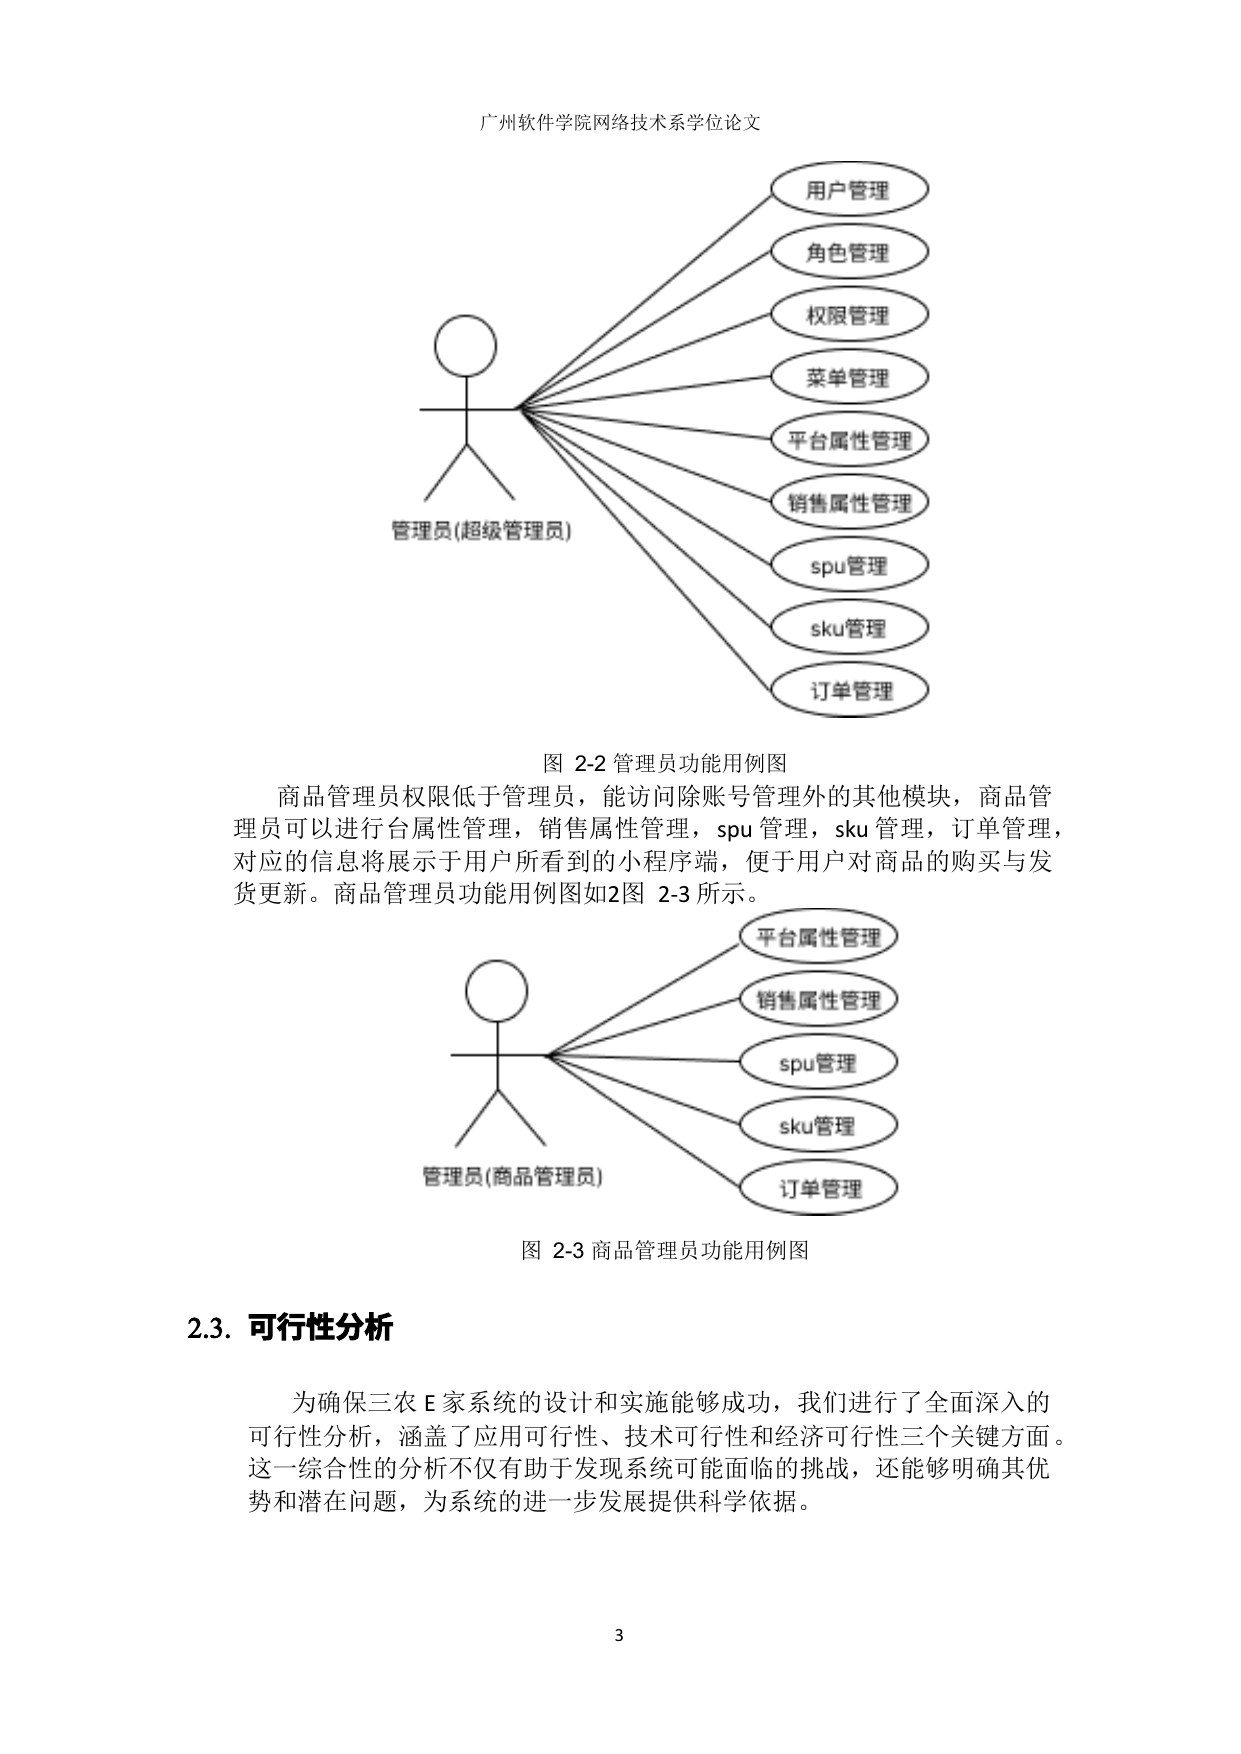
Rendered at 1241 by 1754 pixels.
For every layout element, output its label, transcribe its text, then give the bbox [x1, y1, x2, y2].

text 图 2-3 商品管理员功能用例图 [232, 1234, 1053, 1266]
text 商品管理员权限低于管理员，能访问除账号管理外的其他模块，商品管理员可以进行台属性管理，销售属性管理，spu管理，sku管理，订单管理，对应的信息将展示于用户所看到的小程序端，便于用户对商品的购买与发货更新。商品管理员功能用例图如图 2-3所示。 [232, 779, 1053, 909]
text 为确保三农E家系统的设计和实施能够成功，我们进行了全面深入的可行性分析，涵盖了应用可行性、技术可行性和经济可行性三个关键方面。这一综合性的分析不仅有助于发现系统可能面临的挑战，还能够明确其优势和潜在问题，为系统的进一步发展提供科学依据。 [247, 1386, 1053, 1516]
picture [391, 161, 938, 718]
picture [422, 908, 907, 1216]
text 图 2-2 管理员功能用例图 [232, 746, 1053, 779]
subtitle 可行性分析 [187, 1293, 1053, 1358]
